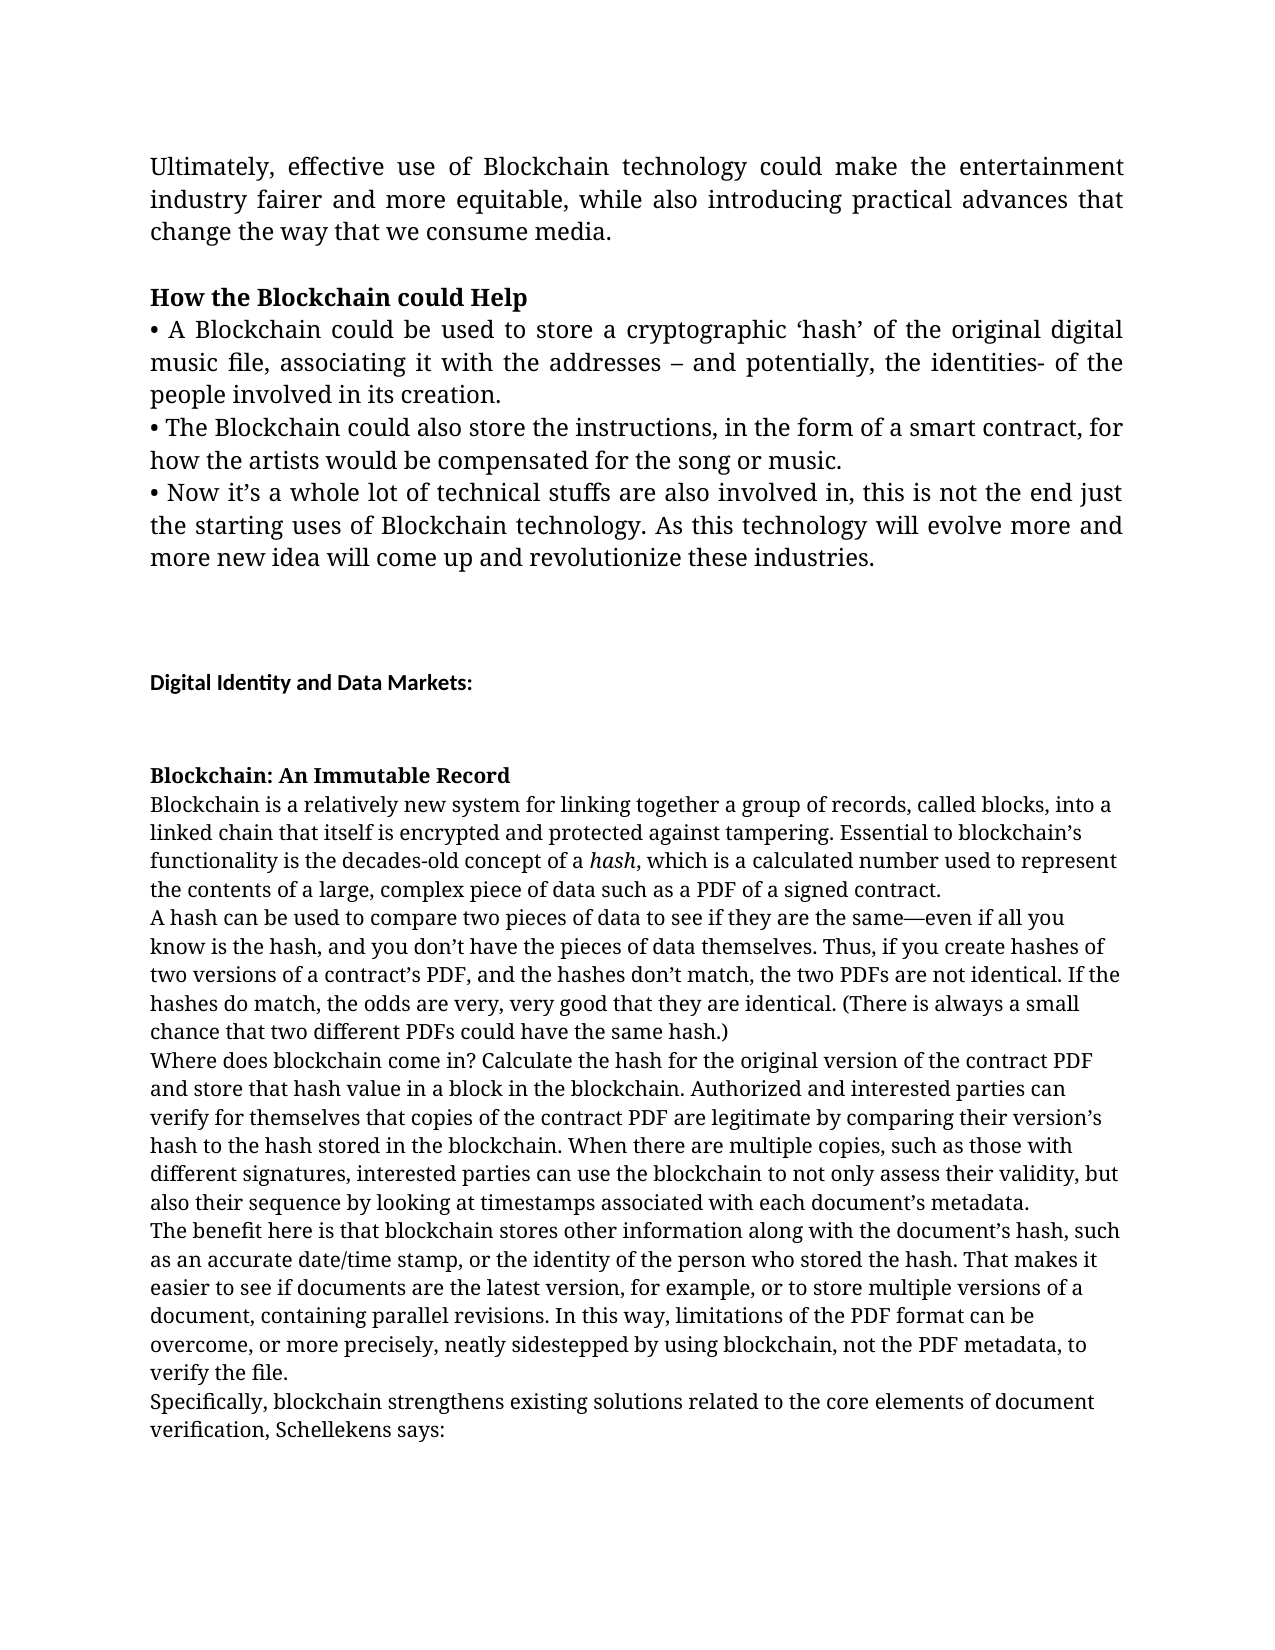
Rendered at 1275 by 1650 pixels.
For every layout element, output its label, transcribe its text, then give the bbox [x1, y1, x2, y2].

text Ultimately, effective use of Blockchain technology could make the entertainment industry fairer and more equitable, while also introducing practical advances that change the way that we consume media. [150, 150, 1125, 248]
text A hash can be used to compare two pieces of data to see if they are the same—even if all you know is the hash, and you don’t have the pieces of data themselves. Thus, if you create hashes of two versions of a contract’s PDF, and the hashes don’t match, the two PDFs are not identical. If the hashes do match, the odds are very, very good that they are identical. (There is always a small chance that two different PDFs could have the same hash.) [150, 903, 1125, 1046]
text • A Blockchain could be used to store a cryptographic ‘hash’ of the original digital music file, associating it with the addresses – and potentially, the identities- of the people involved in its creation. [150, 313, 1125, 411]
text • Now it’s a whole lot of technical stuffs are also involved in, this is not the end just the starting uses of Blockchain technology. As this technology will evolve more and more new idea will come up and revolutionize these industries. [150, 476, 1125, 574]
text How the Blockchain could Help [150, 280, 1125, 313]
text Blockchain is a relatively new system for linking together a group of records, called blocks, into a linked chain that itself is encrypted and protected against tampering. Essential to blockchain’s functionality is the decades-old concept of a hash, which is a calculated number used to represent the contents of a large, complex piece of data such as a PDF of a signed contract. [150, 790, 1125, 903]
text • The Blockchain could also store the instructions, in the form of a smart contract, for how the artists would be compensated for the song or music. [150, 411, 1125, 476]
text Specifically, blockchain strengthens existing solutions related to the core elements of document verification, Schellekens says: [150, 1387, 1125, 1444]
text Digital Identity and Data Markets: [150, 668, 1125, 696]
text Blockchain: An Immutable Record [150, 761, 1125, 790]
text Where does blockchain come in? Calculate the hash for the original version of the contract PDF and store that hash value in a block in the blockchain. Authorized and interested parties can verify for themselves that copies of the contract PDF are legitimate by comparing their version’s hash to the hash stored in the blockchain. When there are multiple copies, such as those with different signatures, interested parties can use the blockchain to not only assess their validity, but also their sequence by looking at timestamps associated with each document’s metadata. [150, 1046, 1125, 1216]
text The benefit here is that blockchain stores other information along with the document’s hash, such as an accurate date/time stamp, or the identity of the person who stored the hash. That makes it easier to see if documents are the latest version, for example, or to store multiple versions of a document, containing parallel revisions. In this way, limitations of the PDF format can be overcome, or more precisely, neatly sidestepped by using blockchain, not the PDF metadata, to verify the file. [150, 1216, 1125, 1387]
